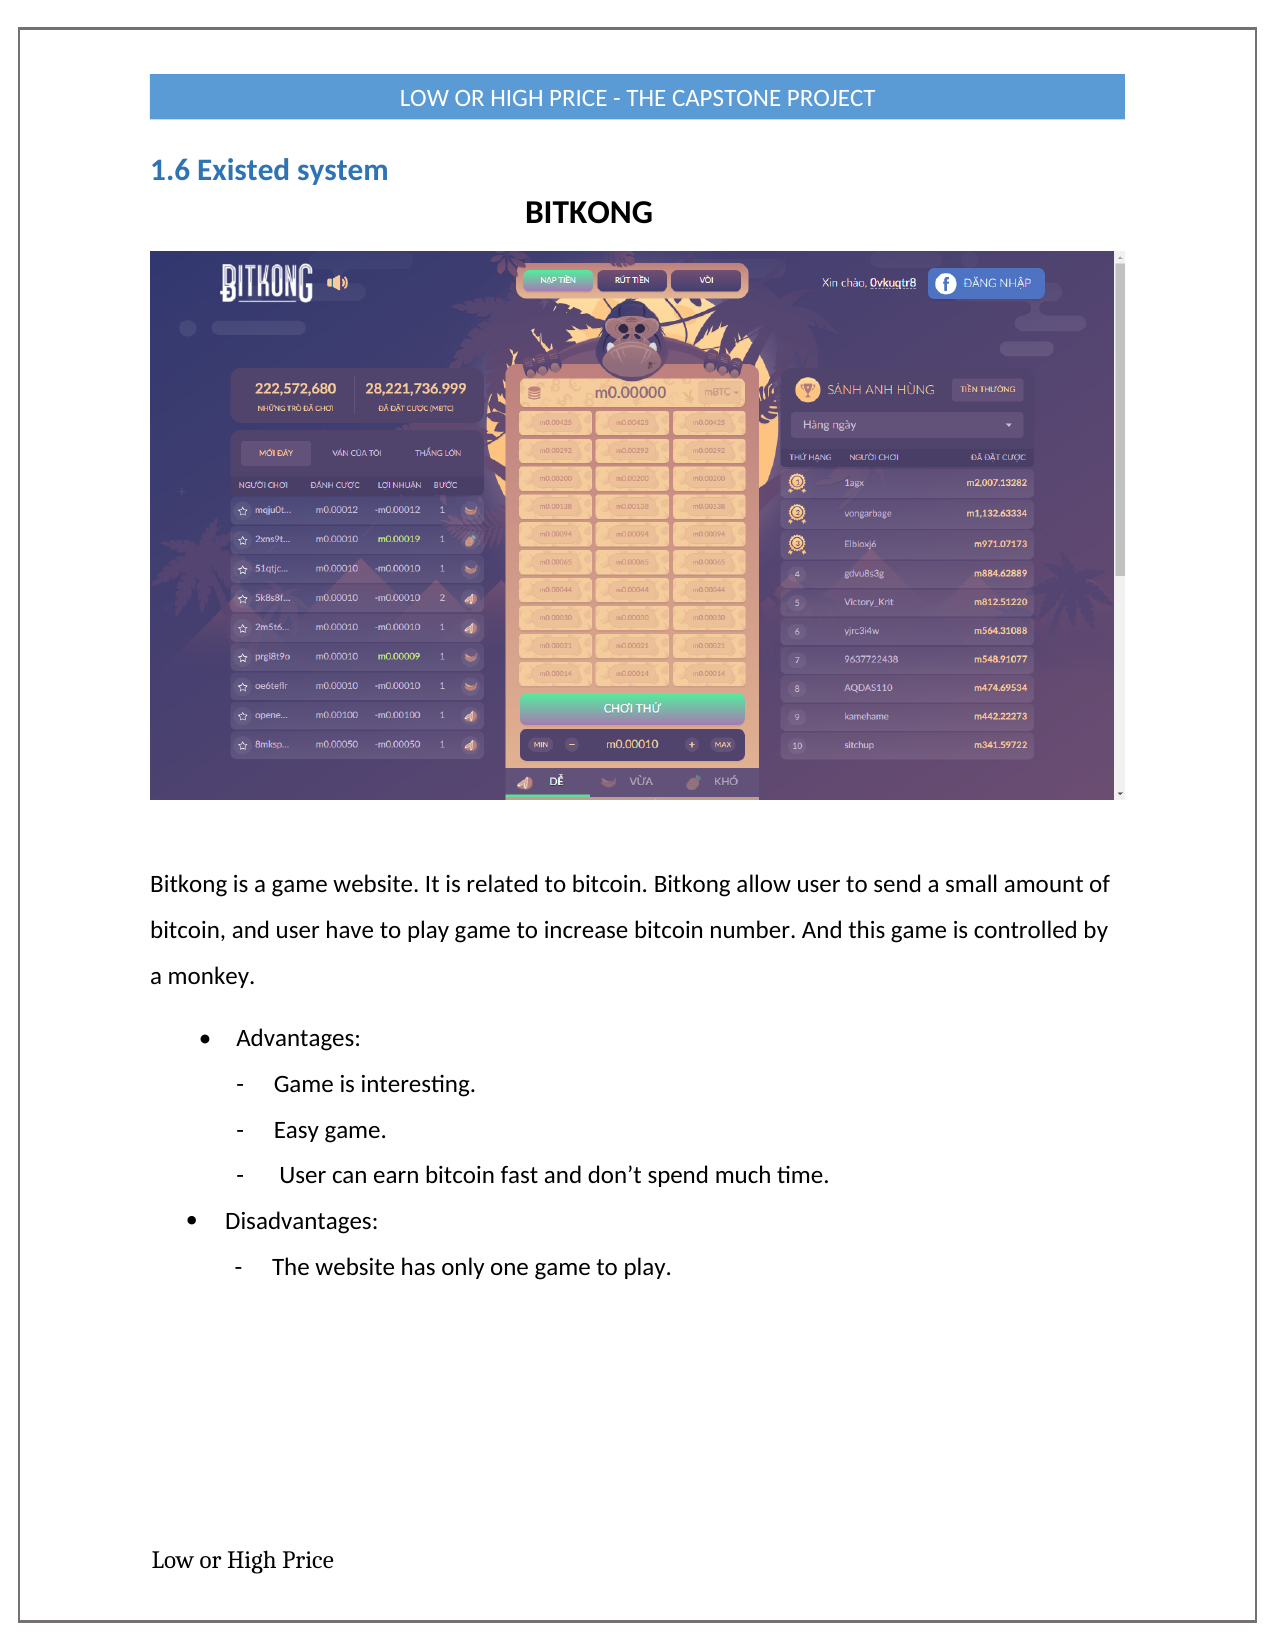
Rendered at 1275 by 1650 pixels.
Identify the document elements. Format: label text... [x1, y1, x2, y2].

subtitle 1.6 Existed system [150, 150, 1125, 188]
picture [150, 251, 1125, 800]
text Bitkong is a game website. It is related to bitcoin. Bitkong allow user to send a small amount of bitcoin, and user have to play game to increase bitcoin number. And this game is controlled by a monkey. [150, 868, 1125, 991]
text BITKONG [450, 191, 1125, 232]
list Disadvantages: [187, 1205, 1125, 1236]
list Game is interesting. [236, 1068, 1125, 1099]
list The website has only one game to play. [234, 1251, 1125, 1282]
list Easy game. [236, 1114, 1125, 1144]
list User can earn bitcoin fast and don’t spend much time. [236, 1159, 1125, 1190]
list Advantages: [198, 1022, 1125, 1053]
